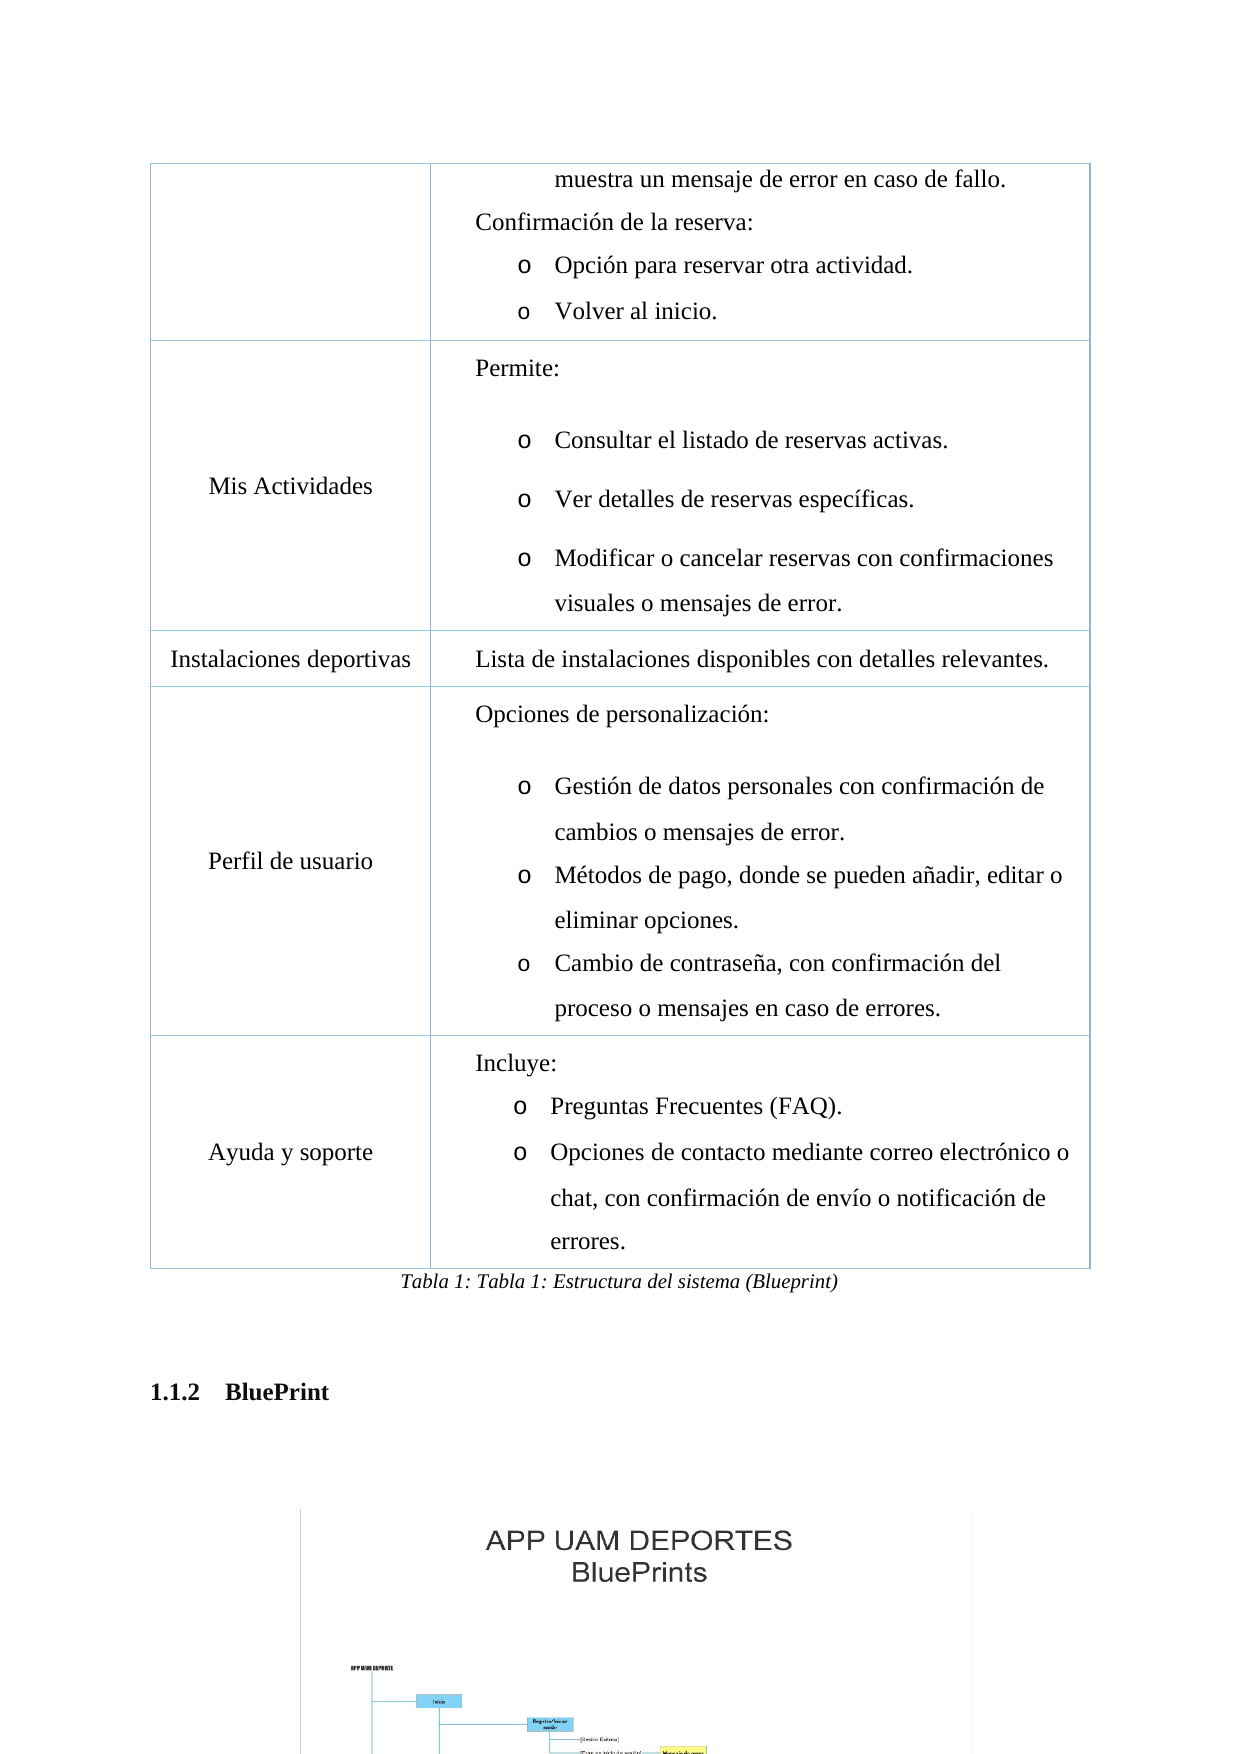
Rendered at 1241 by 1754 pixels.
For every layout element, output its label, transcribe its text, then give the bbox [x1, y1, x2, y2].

table_cell Incluye: Preguntas Frecuentes (FAQ). Opciones de contacto mediante correo electrónico o chat, con confirmación de envío o notificación de errores. [431, 1036, 1089, 1268]
table_cell Mis Actividades [151, 341, 430, 630]
table_cell Opciones de personalización: Gestión de datos personales con confirmación de cambios o mensajes de error. Métodos de pago, donde se pueden añadir, editar o eliminar opciones. Cambio de contraseña, con confirmación del proceso o mensajes en caso de errores. [431, 687, 1089, 1034]
subtitle BluePrint [150, 1377, 1090, 1406]
table_cell Instalaciones deportivas [151, 631, 430, 686]
table_cell Ayuda y soporte [151, 1036, 430, 1268]
table_cell Permite: Consultar el listado de reservas activas. Ver detalles de reservas específicas. Modificar o cancelar reservas con confirmaciones visuales o mensajes de error. [431, 341, 1089, 630]
picture [300, 1509, 972, 1754]
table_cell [151, 164, 430, 340]
table_cell Lista de instalaciones disponibles con detalles relevantes. [431, 631, 1089, 686]
table_cell Perfil de usuario [151, 687, 430, 1034]
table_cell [431, 164, 1089, 340]
